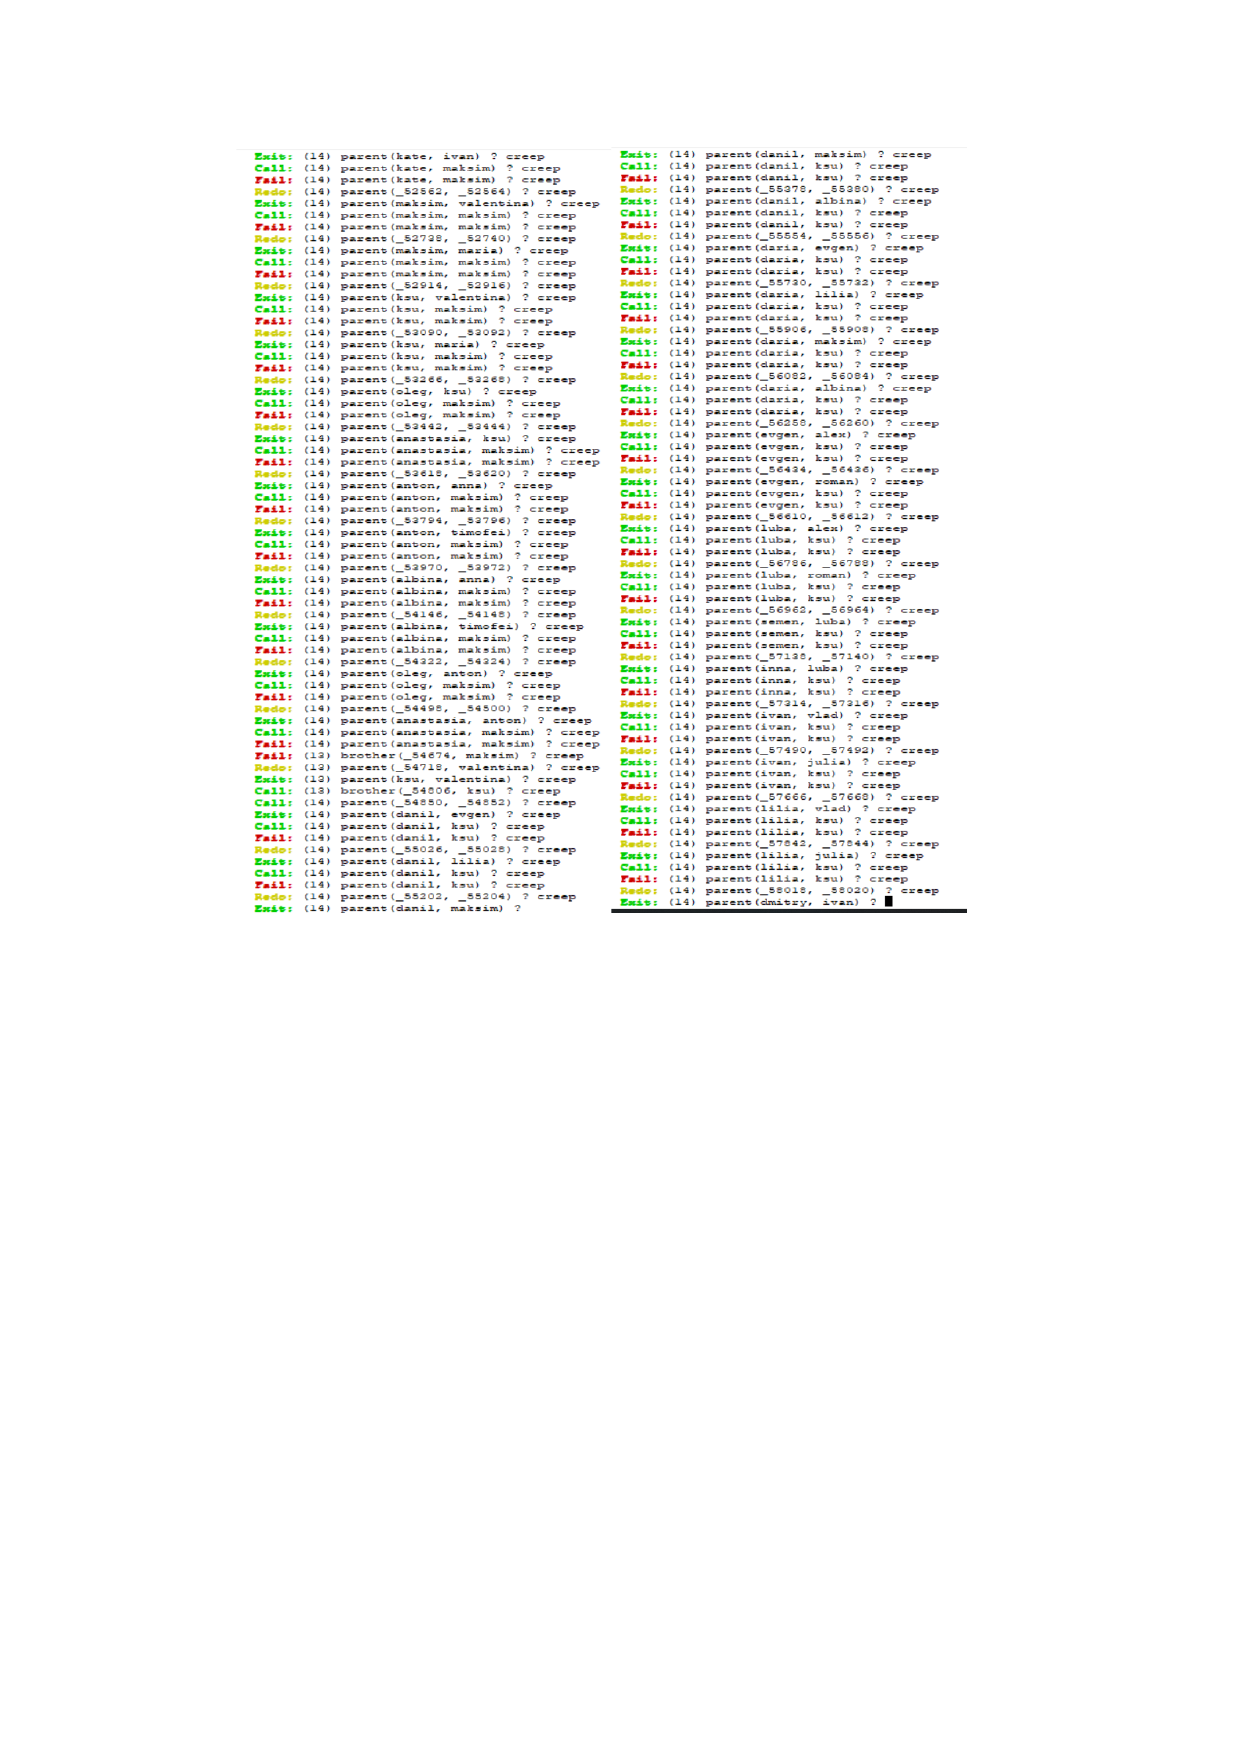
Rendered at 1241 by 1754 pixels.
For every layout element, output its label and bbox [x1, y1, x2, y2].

picture [236, 147, 967, 913]
